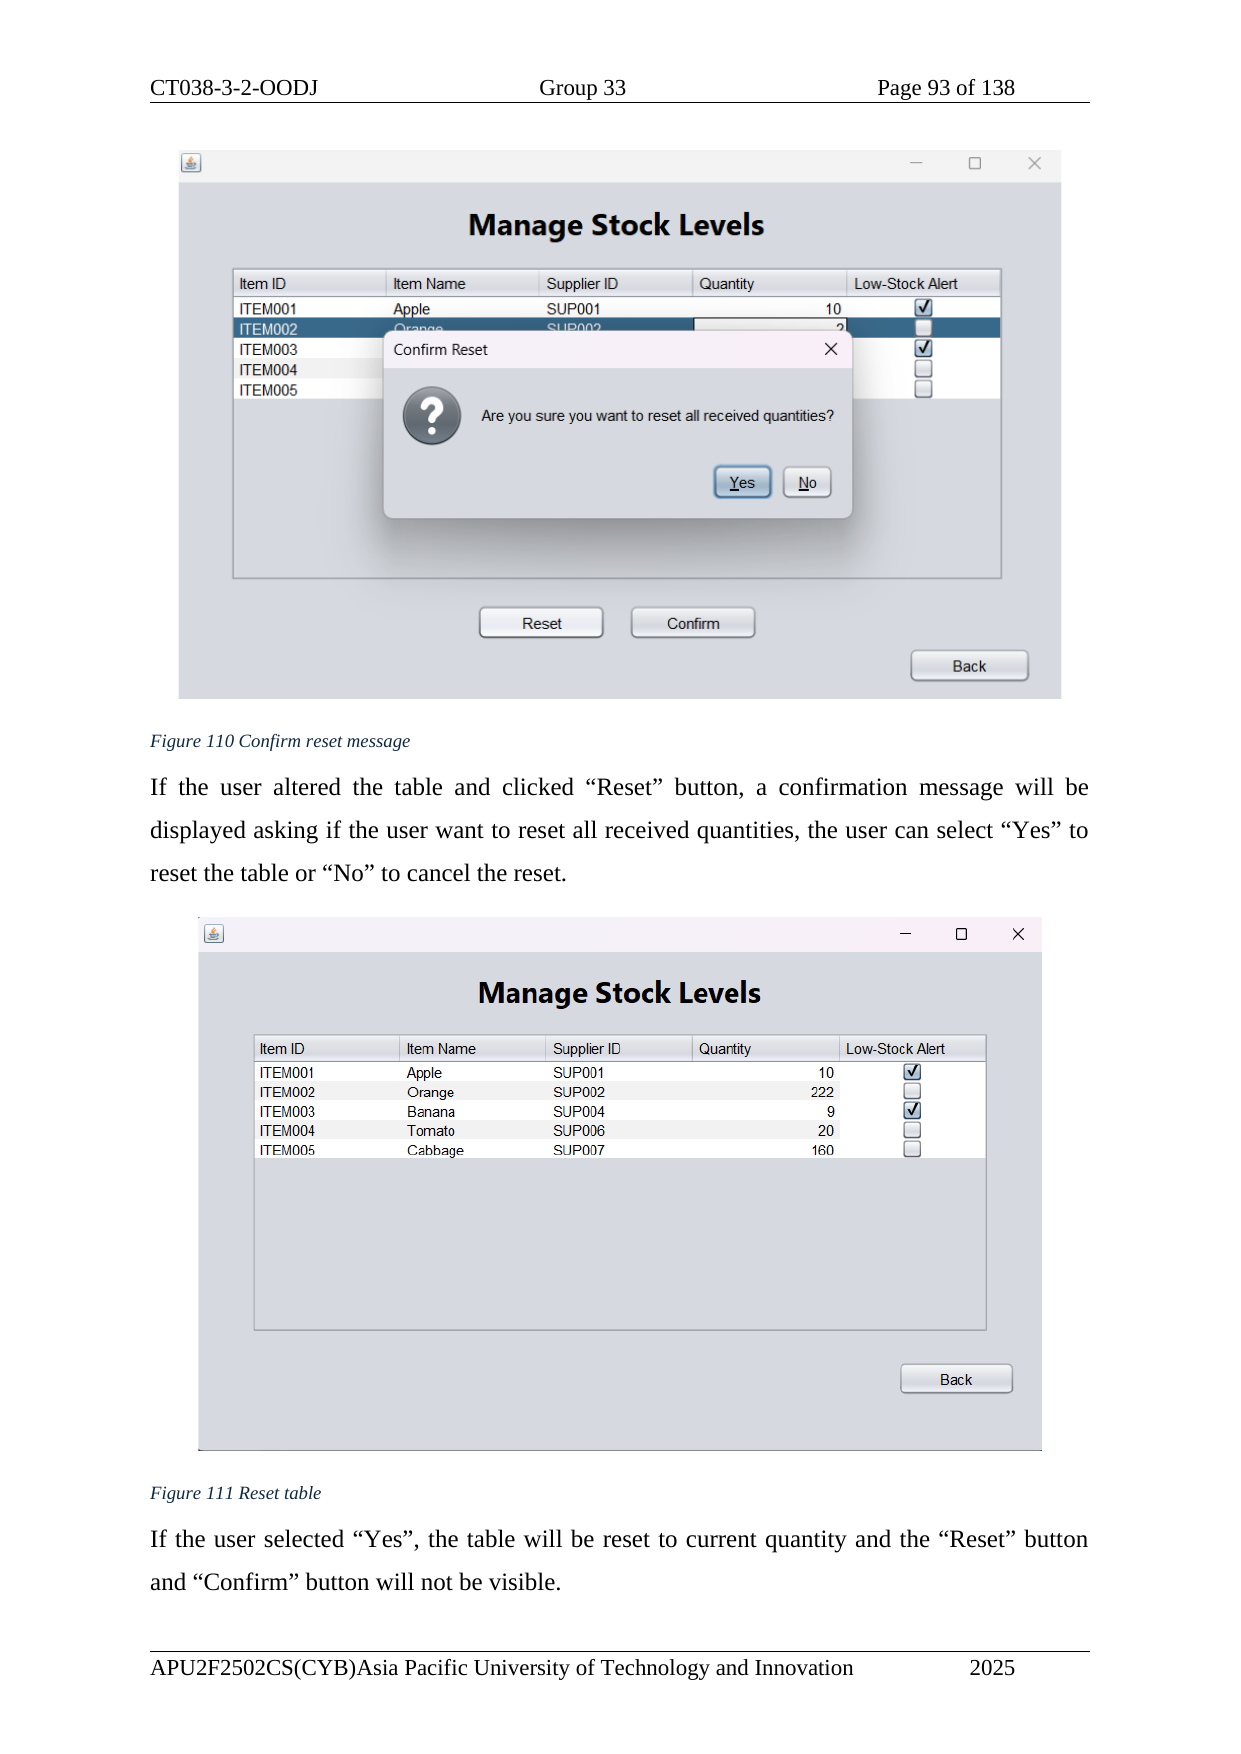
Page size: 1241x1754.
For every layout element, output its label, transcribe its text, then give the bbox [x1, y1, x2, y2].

text Figure 111 Reset table [150, 1482, 1090, 1503]
text If the user altered the table and clicked “Reset” button, a confirmation message will be displayed asking if the user want to reset all received quantities, the user can select “Yes” to reset the table or “No” to cancel the reset. [150, 772, 1090, 887]
picture [178, 150, 1062, 699]
text Figure 110 Confirm reset message [150, 729, 1090, 751]
picture [198, 917, 1042, 1451]
text If the user selected “Yes”, the table will be reset to current quantity and the “Reset” button and “Confirm” button will not be visible. [150, 1524, 1090, 1596]
